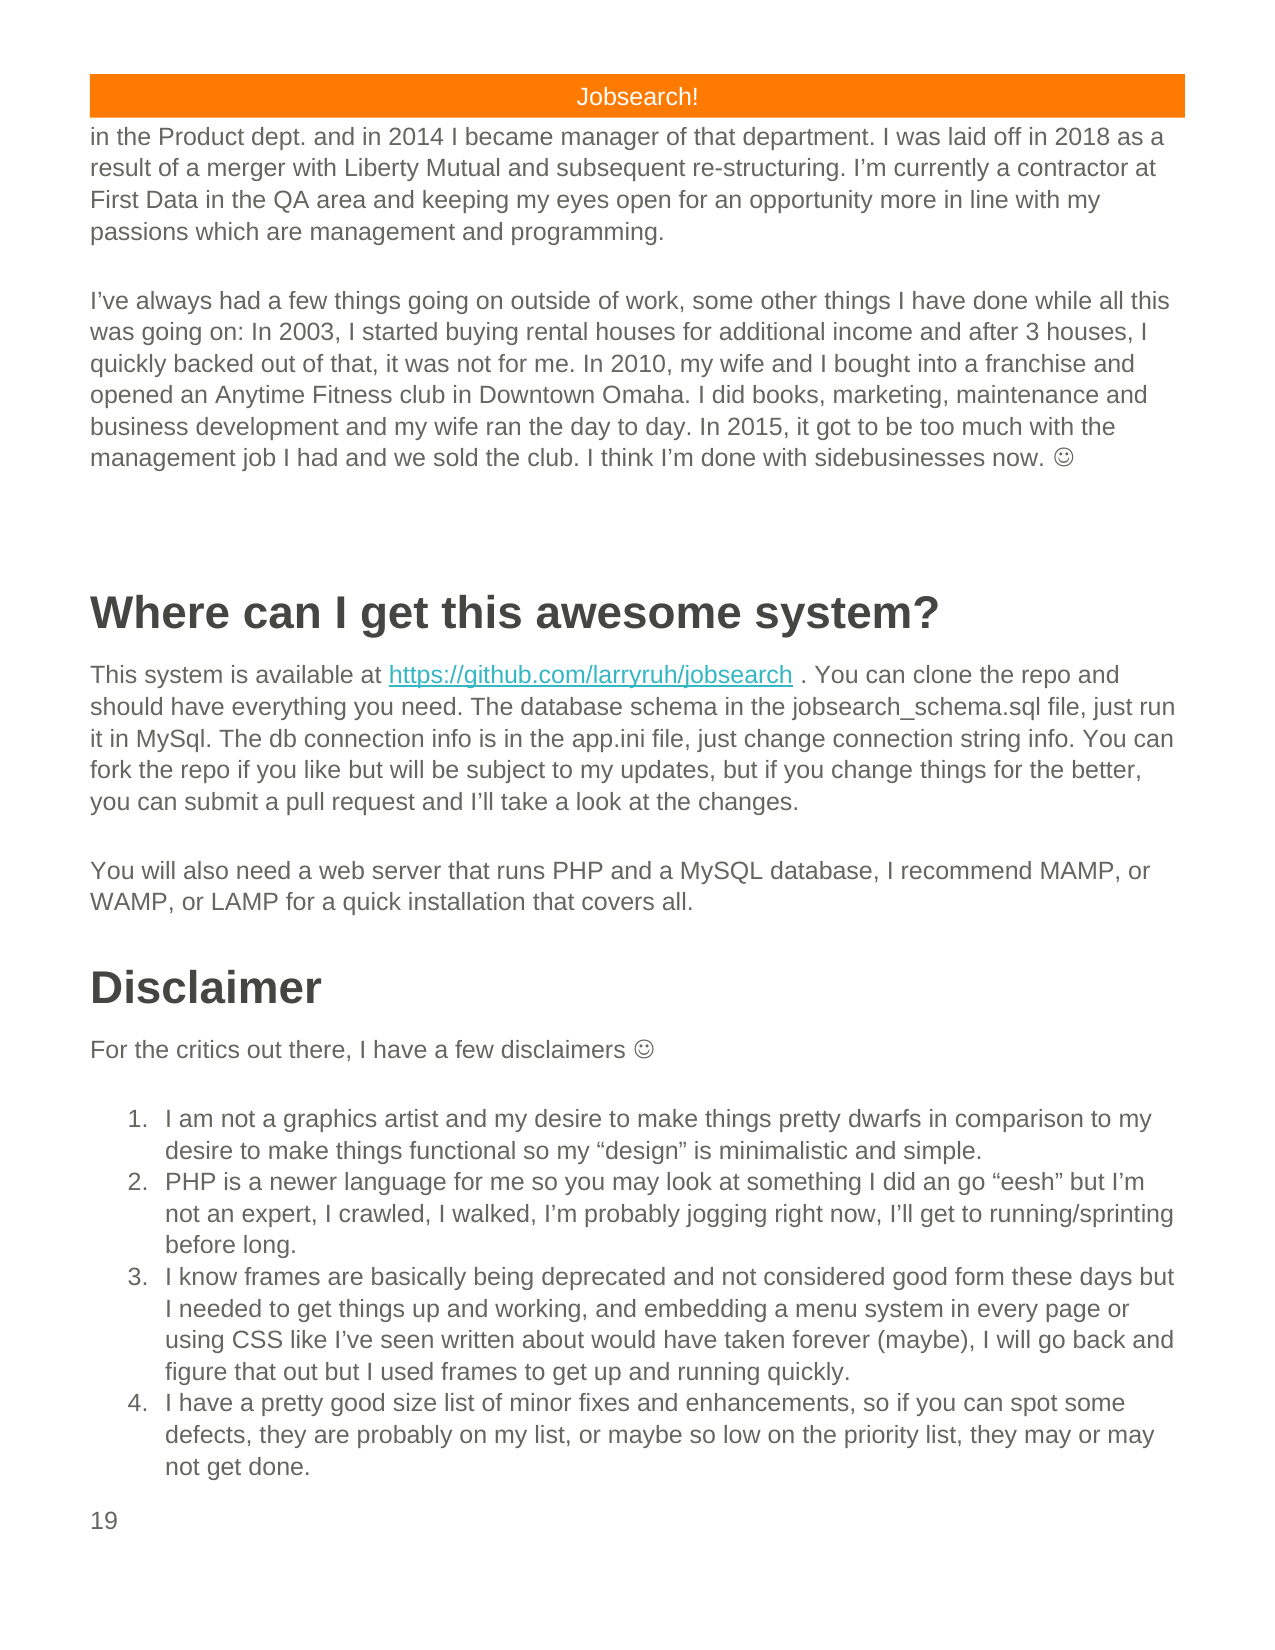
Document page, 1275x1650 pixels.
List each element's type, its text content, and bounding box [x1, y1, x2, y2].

list PHP is a newer language for me so you may look at something I did an go “eesh” but I’m not an expert, I crawled, I walked, I’m probably jogging right now, I’ll get to running/sprinting before long. [127, 1167, 1185, 1259]
list I have a pretty good size list of minor fixes and enhancements, so if you can spot some defects, they are probably on my list, or maybe so low on the priority list, they may or may not get done. [127, 1388, 1185, 1480]
text For the critics out there, I have a few disclaimers [90, 1035, 1185, 1064]
subtitle Where can I get this awesome system? [90, 586, 1185, 638]
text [90, 118, 1185, 245]
subtitle Disclaimer [90, 961, 1185, 1013]
text I’ve always had a few things going on outside of work, some other things I have done while all this was going on: In 2003, I started buying rental houses for additional income and after 3 houses, I quickly backed out of that, it was not for me. In 2010, my wife and I bought into a franchise and opened an Anytime Fitness club in Downtown Omaha. I did books, marketing, maintenance and business development and my wife ran the day to day. In 2015, it got to be too much with the management job I had and we sold the club. I think I’m done with sidebusinesses now. [90, 286, 1185, 472]
text This system is available at https://github.com/larryruh/jobsearch . You can clone the repo and should have everything you need. The database schema in the jobsearch_schema.sql file, just run it in MySql. The db connection info is in the app.ini file, just change connection string info. You can fork the repo if you like but will be subject to my updates, but if you change things for the better, you can submit a pull request and I’ll take a look at the changes. [90, 660, 1185, 815]
list I am not a graphics artist and my desire to make things pretty dwarfs in comparison to my desire to make things functional so my “design” is minimalistic and simple. [127, 1104, 1185, 1164]
text You will also need a web server that runs PHP and a MySQL database, I recommend MAMP, or WAMP, or LAMP for a quick installation that covers all. [90, 856, 1185, 916]
list I know frames are basically being deprecated and not considered good form these days but I needed to get things up and working, and embedding a menu system in every page or using CSS like I’ve seen written about would have taken forever (maybe), I will go back and figure that out but I used frames to get up and running quickly. [127, 1262, 1185, 1386]
